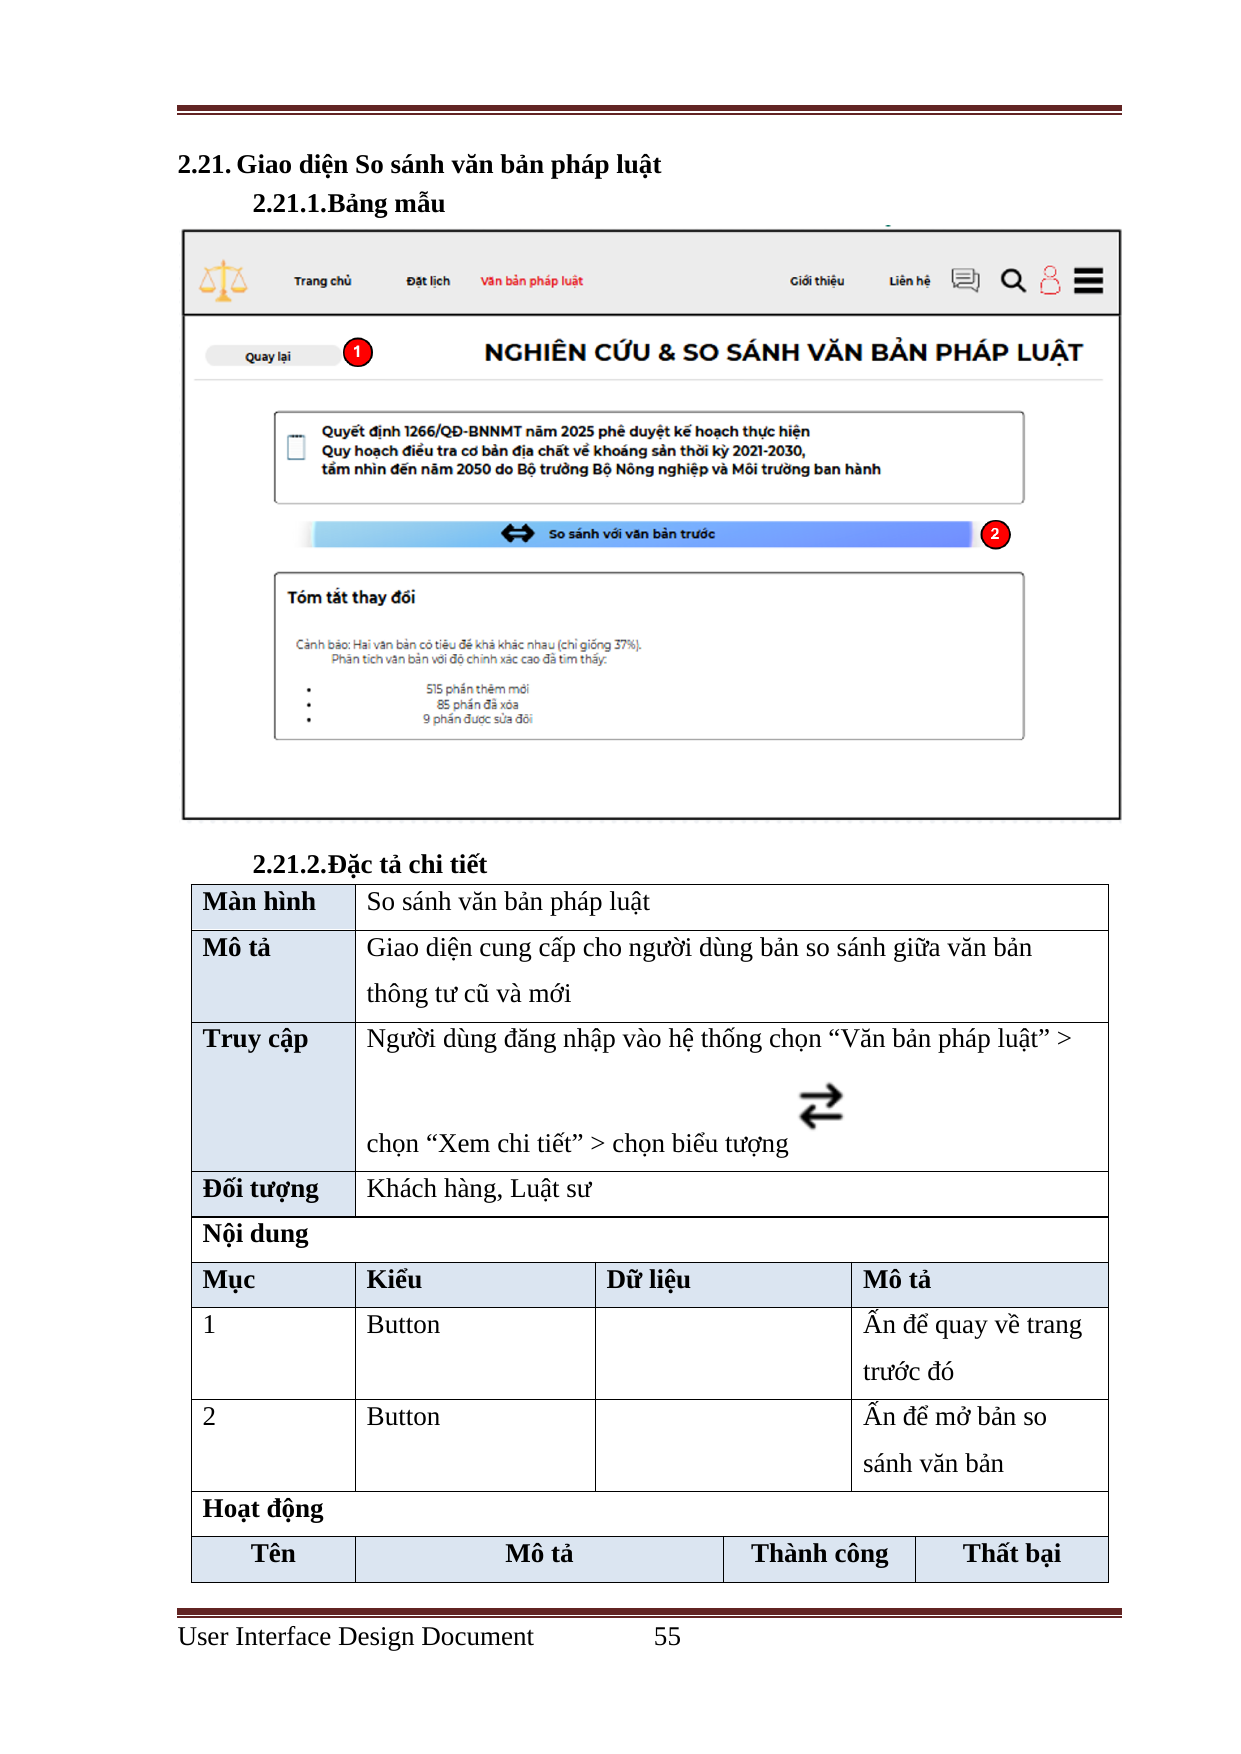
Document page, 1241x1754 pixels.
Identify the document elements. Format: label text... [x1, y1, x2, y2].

table_cell Mục [192, 1263, 355, 1307]
table_cell Button [356, 1308, 595, 1399]
table_cell Giao diện cung cấp cho người dùng bản so sánh giữa văn bản thông tư cũ và mới [356, 931, 1108, 1022]
subtitle Bảng mẫu [252, 188, 1122, 219]
table_cell 1 [192, 1308, 355, 1399]
table_cell Dữ liệu [596, 1263, 851, 1307]
subtitle Đặc tả chi tiết [252, 848, 1122, 880]
table_cell Mô tả [852, 1263, 1108, 1307]
table_cell Truy cập [192, 1023, 355, 1171]
table_cell Ấn để mở bản so sánh văn bản [852, 1400, 1108, 1491]
table_cell [596, 1400, 851, 1491]
table_header So sánh văn bản pháp luật [356, 885, 1108, 929]
table_cell Mô tả [192, 931, 355, 1022]
table_cell Thất bại [916, 1537, 1108, 1582]
table_cell Button [356, 1400, 595, 1491]
table_cell Mô tả [356, 1537, 723, 1582]
picture [795, 1069, 859, 1152]
table_cell [596, 1308, 851, 1399]
table_cell 2 [192, 1400, 355, 1491]
table_cell Tên [192, 1537, 355, 1582]
table_header Màn hình [192, 885, 355, 929]
table_cell Hoạt động [192, 1492, 1108, 1536]
table_cell Người dùng đăng nhập vào hệ thống chọn “Văn bản pháp luật” > chọn “Xem chi tiết” > chọn biểu tượng [356, 1023, 1108, 1171]
table_cell Nội dung [192, 1218, 1108, 1262]
table_cell Đối tượng [192, 1172, 355, 1216]
table_cell Kiểu [356, 1263, 595, 1307]
picture [177, 223, 1123, 824]
subtitle Giao diện So sánh văn bản pháp luật [177, 148, 1122, 179]
table_cell Ấn để quay về trang trước đó [852, 1308, 1108, 1399]
table_cell Thành công [724, 1537, 915, 1582]
table_cell Khách hàng, Luật sư [356, 1172, 1108, 1216]
